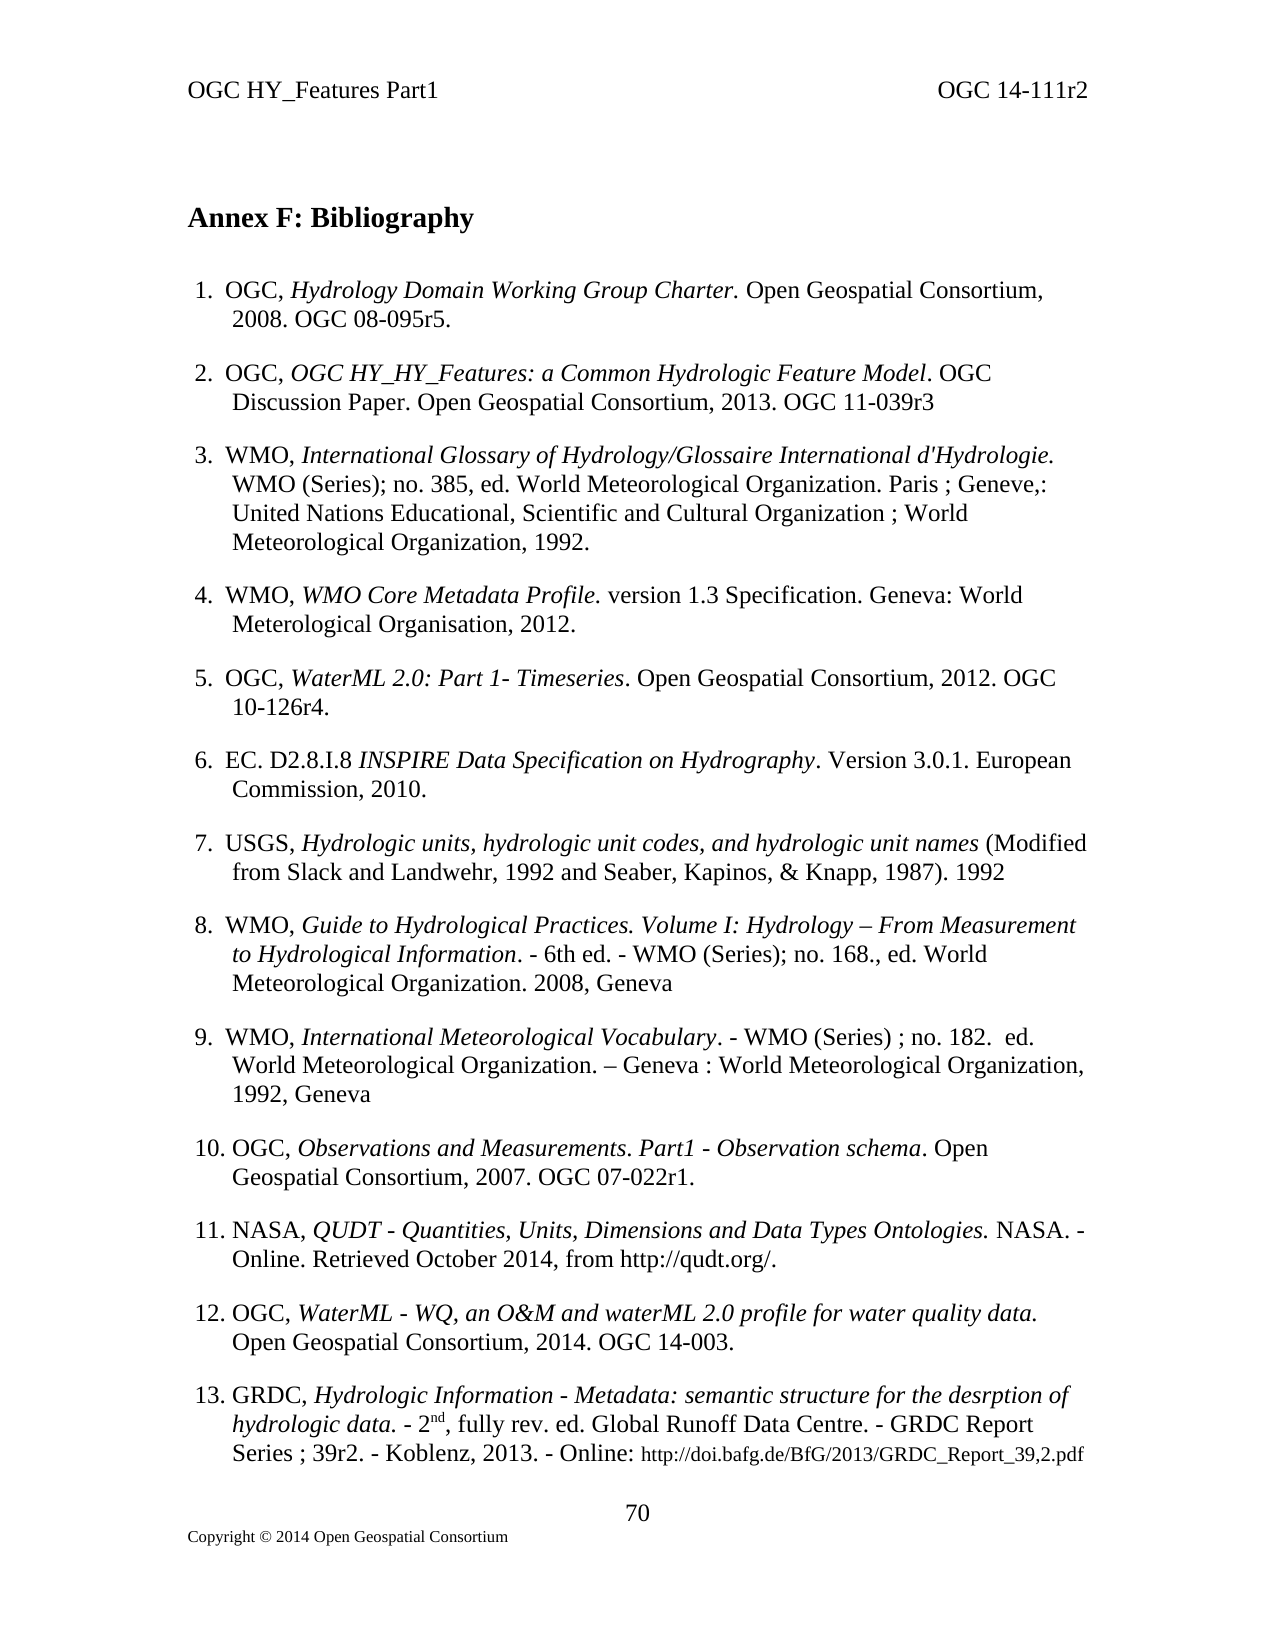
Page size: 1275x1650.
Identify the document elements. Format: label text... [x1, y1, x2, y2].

list WMO, International Glossary of Hydrology/Glossaire International d'Hydrologie. WMO (Series); no. 385, ed. World Meteorological Organization. Paris ; Geneve,: United Nations Educational, Scientific and Cultural Organization ; World Meteorological Organization, 1992. [194, 440, 1087, 555]
list WMO, WMO Core Metadata Profile. version 1.3 Specification. Geneva: World Meterological Organisation, 2012. [194, 580, 1087, 638]
list OGC, OGC HY_HY_Features: a Common Hydrologic Feature Model. OGC Discussion Paper. Open Geospatial Consortium, 2013. OGC 11-039r3 [194, 358, 1087, 415]
list NASA, QUDT - Quantities, Units, Dimensions and Data Types Ontologies. NASA. - Online. Retrieved October 2014, from http://qudt.org/. [194, 1215, 1087, 1273]
list EC. D2.8.I.8 INSPIRE Data Specification on Hydrography. Version 3.0.1. European Commission, 2010. [194, 745, 1087, 803]
list OGC, Observations and Measurements. Part1 - Observation schema. Open Geospatial Consortium, 2007. OGC 07-022r1. [194, 1133, 1087, 1190]
list GRDC, Hydrologic Information - Metadata: semantic structure for the desrption of hydrologic data. - 2nd, fully rev. ed. Global Runoff Data Centre. - GRDC Report Series ; 39r2. - Koblenz, 2013. - Online: http://doi.bafg.de/BfG/2013/GRDC_Report_39,2.pdf [194, 1380, 1087, 1467]
list OGC, WaterML - WQ, an O&M and waterML 2.0 profile for water quality data. Open Geospatial Consortium, 2014. OGC 14-003. [194, 1298, 1087, 1355]
subtitle Annex F: Bibliography [187, 200, 1087, 233]
list OGC, Hydrology Domain Working Group Charter. Open Geospatial Consortium, 2008. OGC 08-095r5. [194, 275, 1087, 333]
list WMO, Guide to Hydrological Practices. Volume I: Hydrology – From Measurement to Hydrological Information. - 6th ed. - WMO (Series); no. 168., ed. World Meteorological Organization. 2008, Geneva [194, 910, 1087, 997]
list USGS, Hydrologic units, hydrologic unit codes, and hydrologic unit names (Modified from Slack and Landwehr, 1992 and Seaber, Kapinos, & Knapp, 1987). 1992 [194, 828, 1087, 885]
list WMO, International Meteorological Vocabulary. - WMO (Series) ; no. 182. ed. World Meteorological Organization. – Geneva : World Meteorological Organization, 1992, Geneva [194, 1022, 1087, 1108]
list OGC, WaterML 2.0: Part 1- Timeseries. Open Geospatial Consortium, 2012. OGC 10-126r4. [194, 663, 1087, 720]
